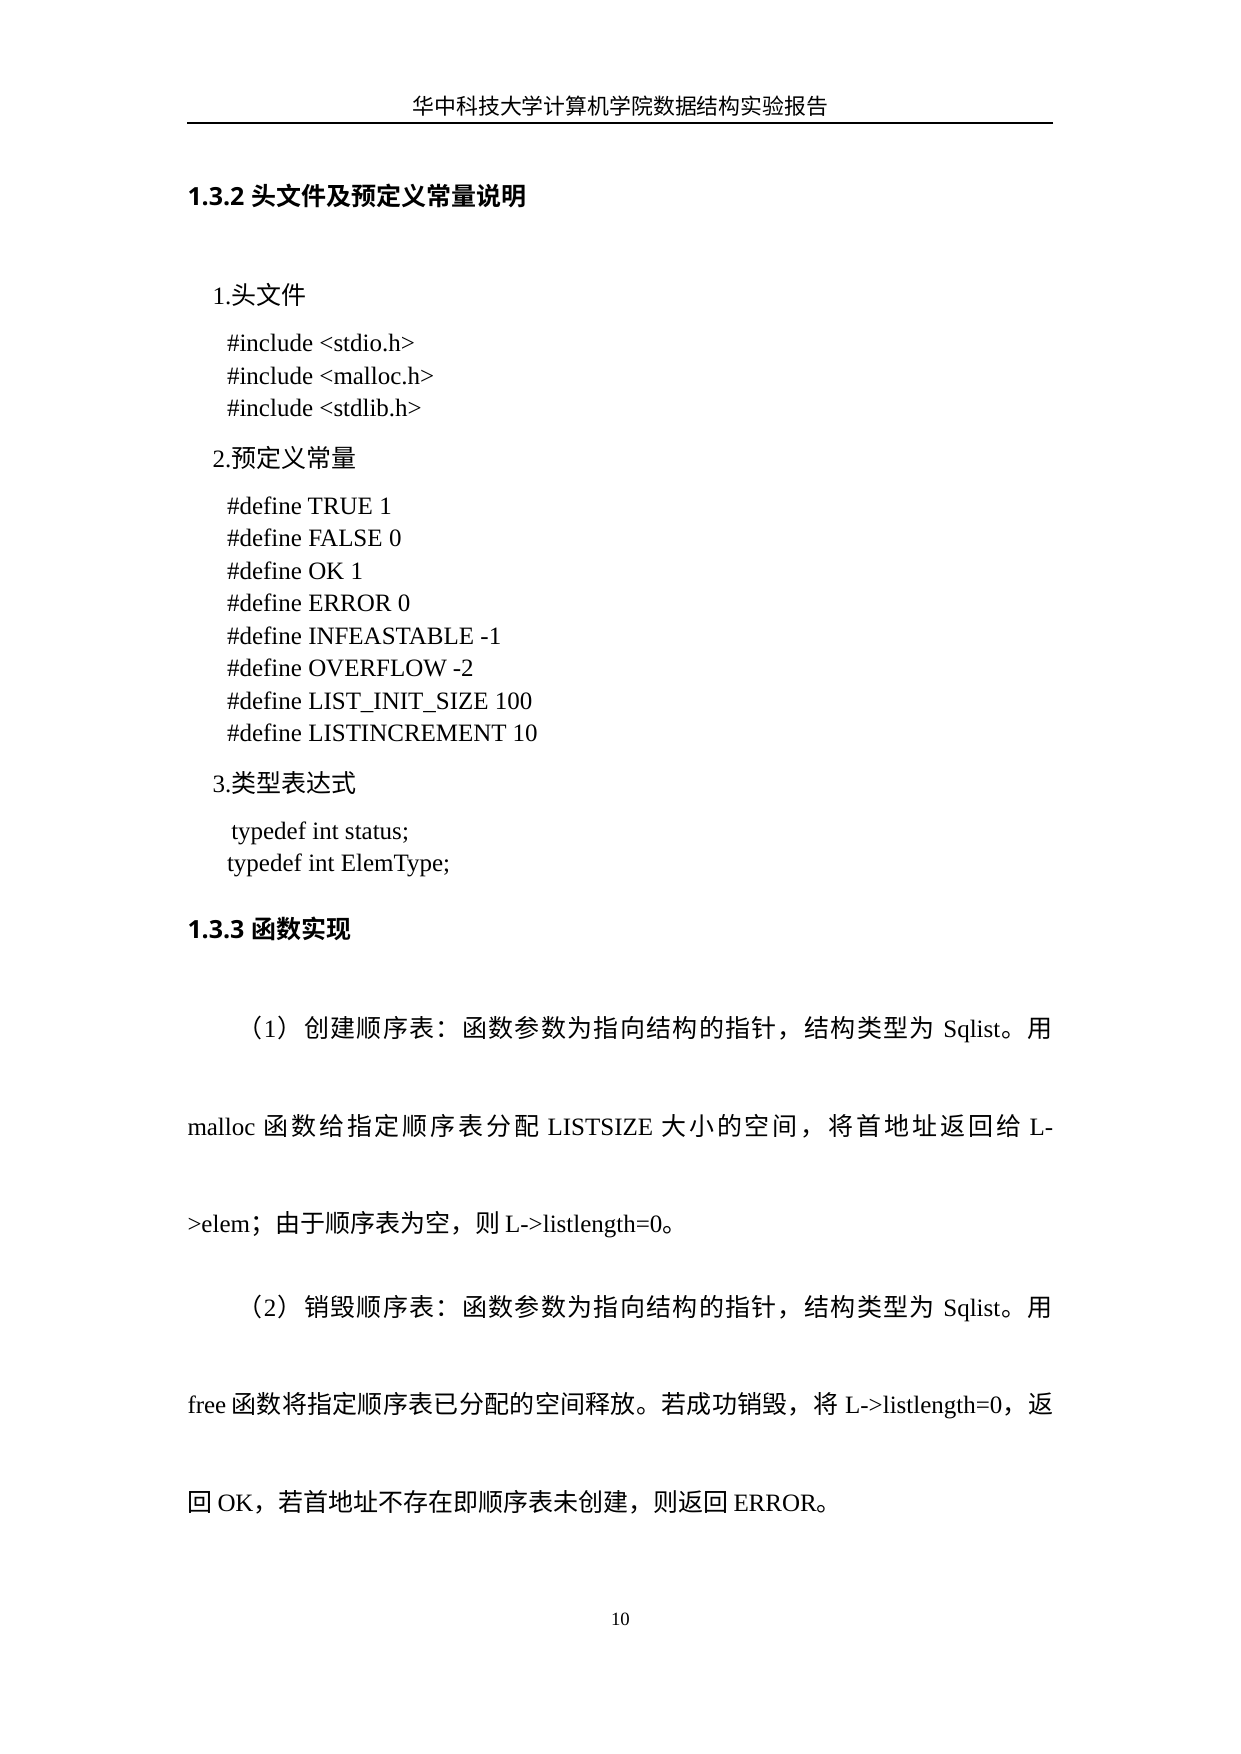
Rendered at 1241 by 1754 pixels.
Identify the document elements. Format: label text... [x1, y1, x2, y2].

text #include <stdlib.h> [187, 391, 1053, 424]
text #define FALSE 0 [187, 521, 1053, 554]
text #include <stdio.h> [187, 326, 1053, 359]
text #define LISTINCREMENT 10 [187, 716, 1053, 749]
text （2）销毁顺序表：函数参数为指向结构的指针，结构类型为Sqlist。用free函数将指定顺序表已分配的空间释放。若成功销毁，将L->listlength=0，返回OK，若首地址不存在即顺序表未创建，则返回ERROR。 [187, 1273, 1053, 1533]
subtitle 1.3.2 头文件及预定义常量说明 [187, 162, 1053, 227]
text 3.类型表达式 [187, 749, 1053, 814]
text 1.头文件 [187, 261, 1053, 326]
text #define OVERFLOW -2 [187, 651, 1053, 684]
text #define LIST_INIT_SIZE 100 [187, 684, 1053, 716]
text #define INFEASTABLE -1 [187, 619, 1053, 651]
text #include <malloc.h> [187, 359, 1053, 391]
text （1）创建顺序表：函数参数为指向结构的指针，结构类型为Sqlist。用malloc函数给指定顺序表分配LISTSIZE大小的空间，将首地址返回给L->elem；由于顺序表为空，则L->listlength=0。 [187, 994, 1053, 1254]
text typedef int ElemType; [187, 846, 1053, 879]
text #define OK 1 [187, 554, 1053, 586]
text #define TRUE 1 [187, 489, 1053, 521]
text #define ERROR 0 [187, 586, 1053, 619]
subtitle 1.3.3 函数实现 [187, 895, 1053, 960]
text typedef int status; [187, 814, 1053, 846]
text 2.预定义常量 [187, 424, 1053, 489]
